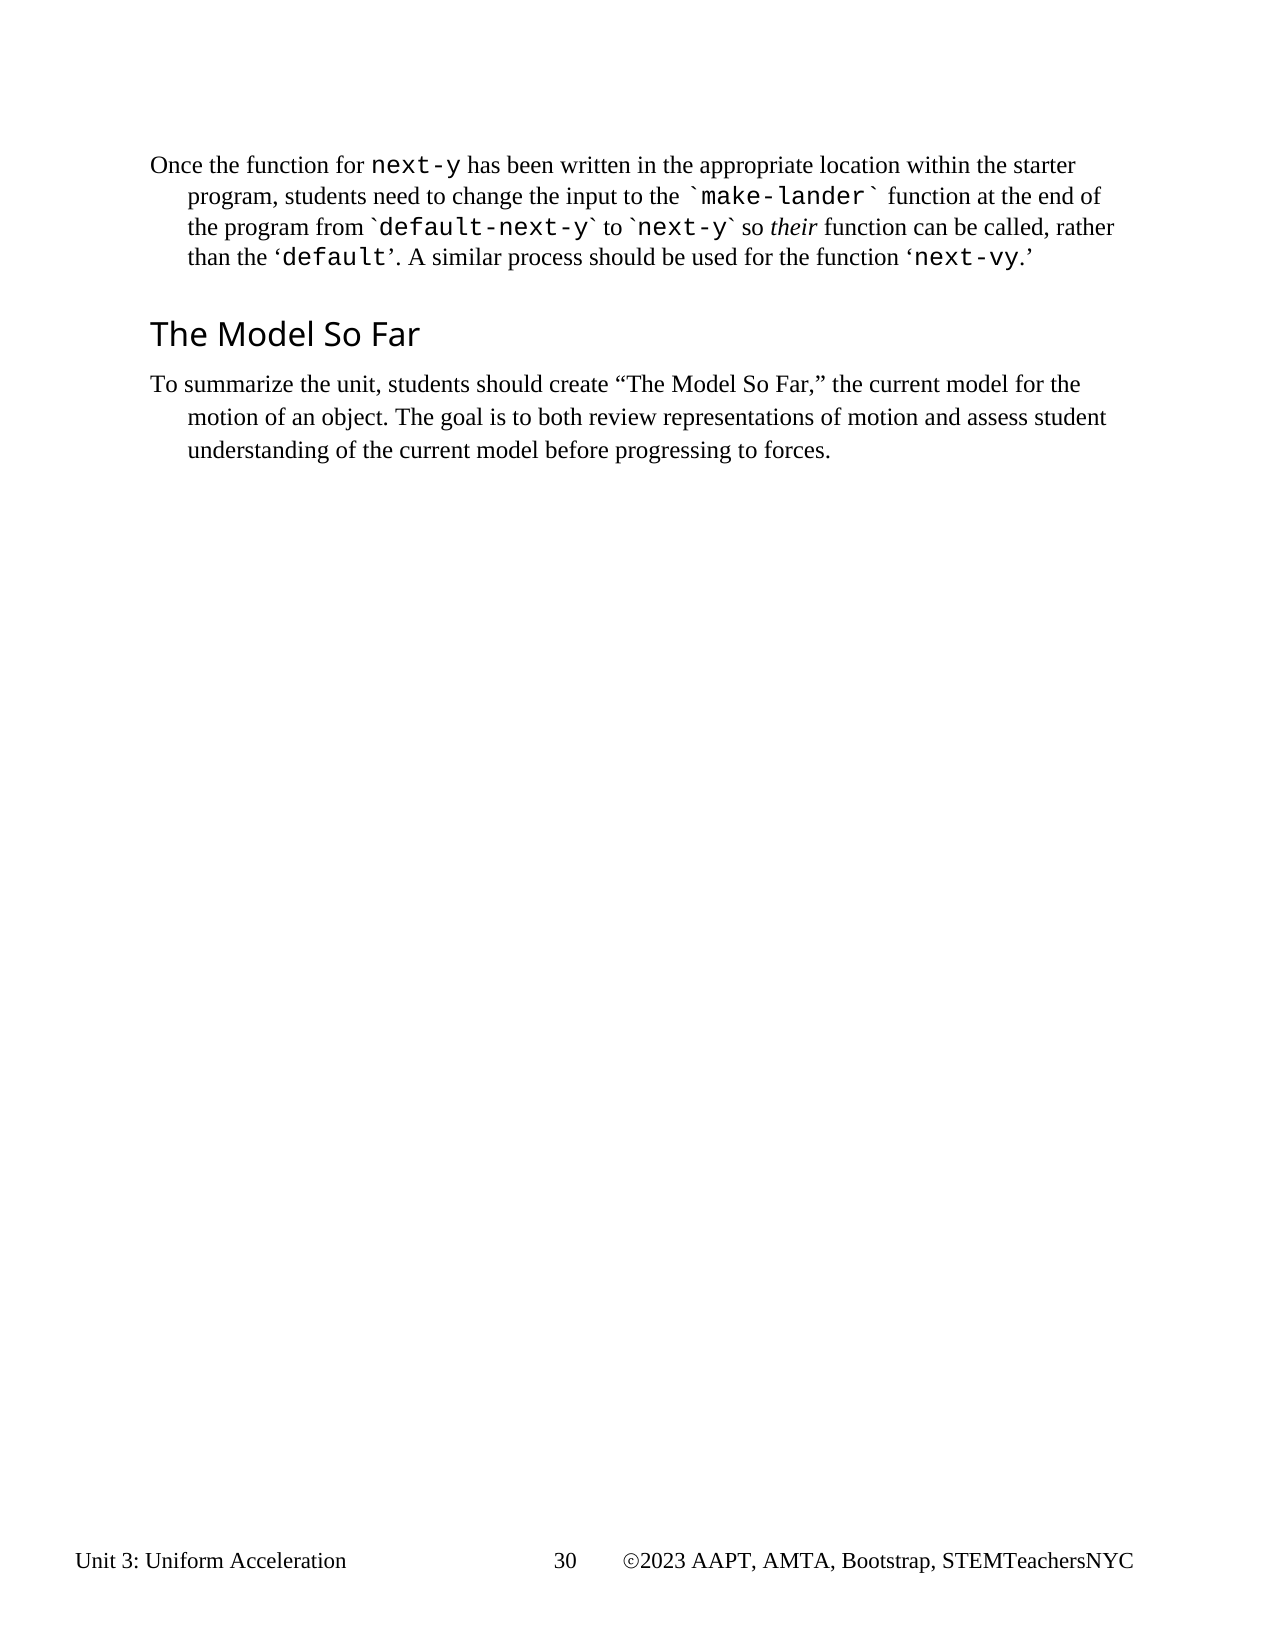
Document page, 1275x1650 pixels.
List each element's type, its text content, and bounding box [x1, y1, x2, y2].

text To summarize the unit, students should create “The Model So Far,” the current model for the motion of an object. The goal is to both review representations of motion and assess student understanding of the current model before progressing to forces. [150, 369, 1125, 463]
text Once the function for next-y has been written in the appropriate location within the starter program, students need to change the input to the `make-lander` function at the end of the program from `default-next-y` to `next-y` so their function can be called, rather than the ‘default’. A similar process should be used for the function ‘next-vy.’ [150, 150, 1125, 273]
subtitle The Model So Far [150, 311, 1125, 356]
